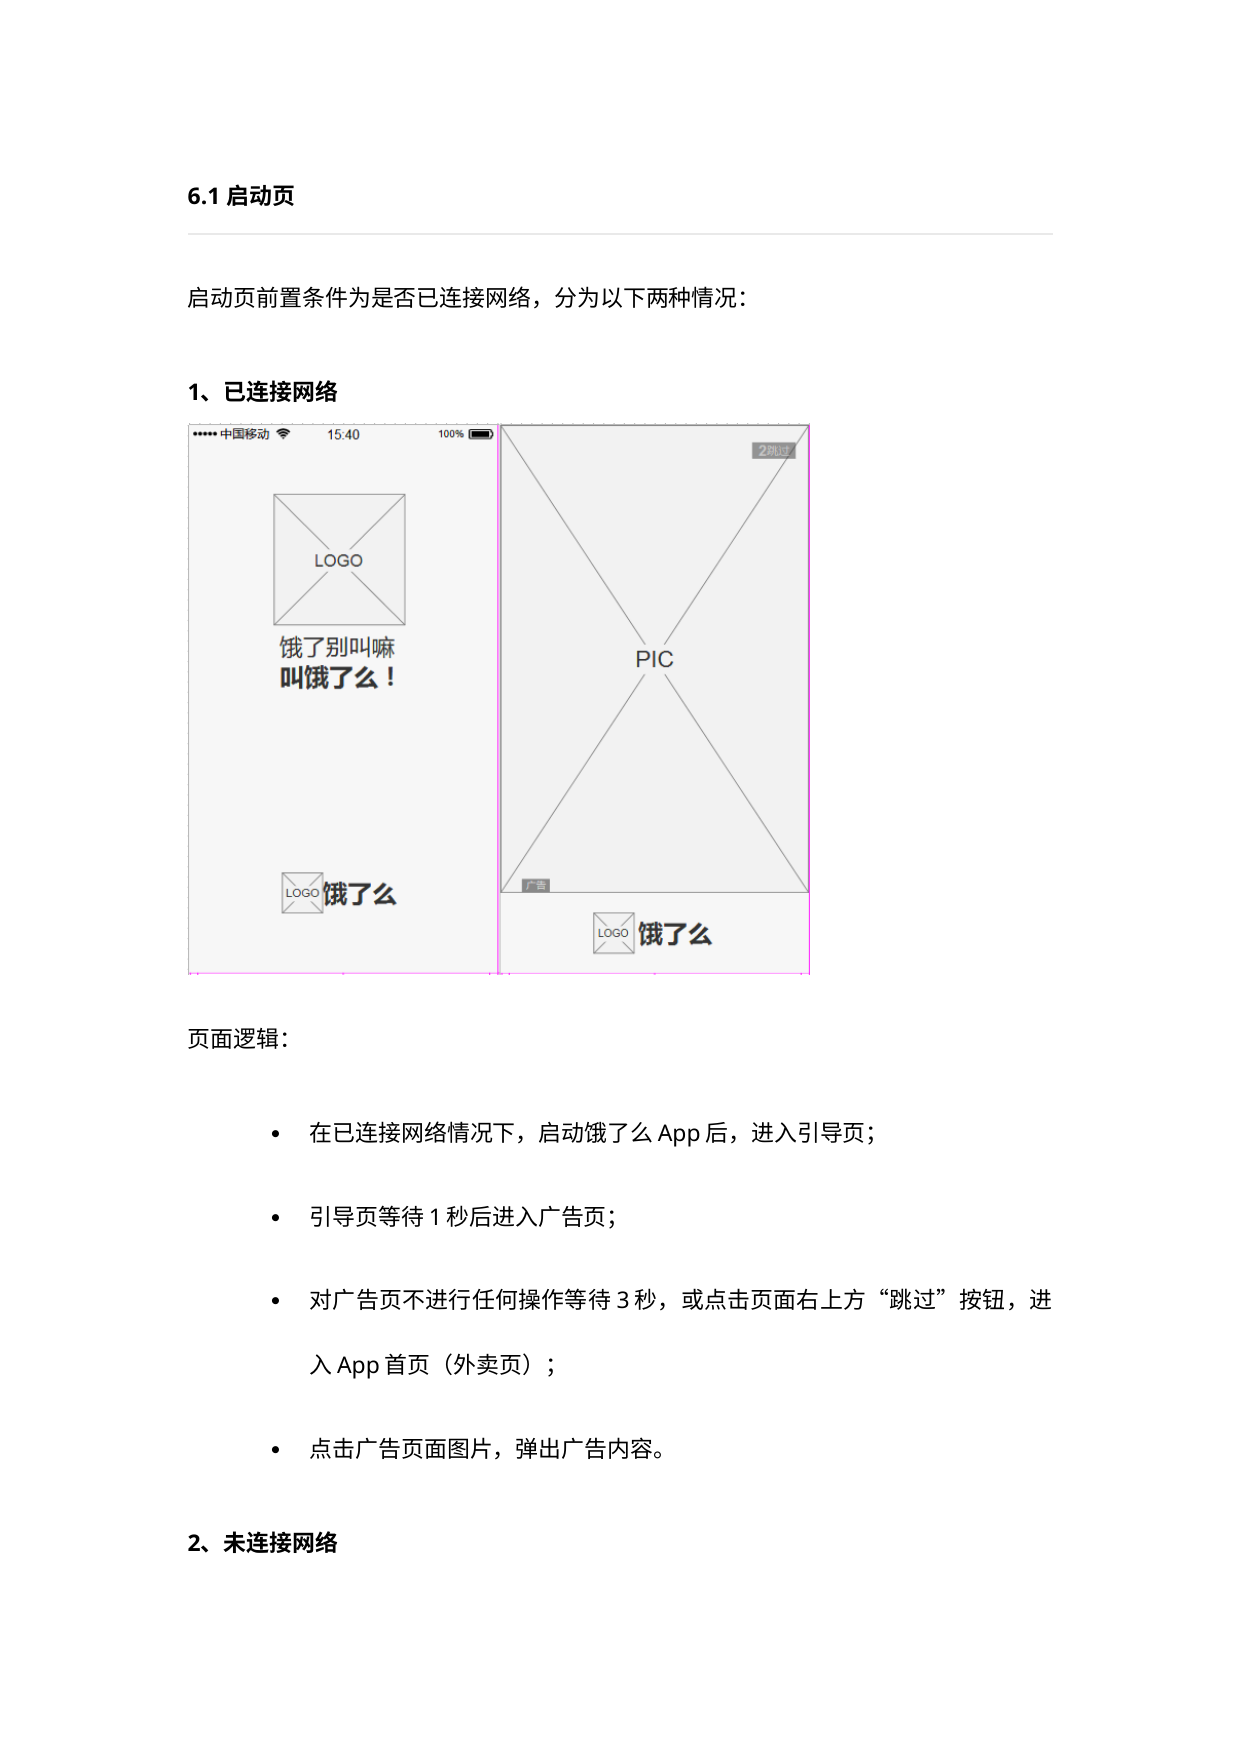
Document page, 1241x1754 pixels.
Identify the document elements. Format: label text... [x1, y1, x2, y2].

list 在已连接网络情况下，启动饿了么App后，进入引导页； [272, 1099, 1053, 1164]
text 页面逻辑： [187, 1005, 1053, 1070]
text 启动页前置条件为是否已连接网络，分为以下两种情况： [187, 264, 1053, 329]
text 2、未连接网络 [187, 1509, 1053, 1574]
picture [187, 423, 813, 975]
subtitle 6.1 启动页 [187, 162, 1053, 235]
list 引导页等待1秒后进入广告页； [272, 1183, 1053, 1248]
list 点击广告页面图片，弹出广告内容。 [272, 1415, 1053, 1480]
list 对广告页不进行任何操作等待3秒，或点击页面右上方“跳过”按钮，进入App首页（外卖页）； [272, 1266, 1053, 1396]
